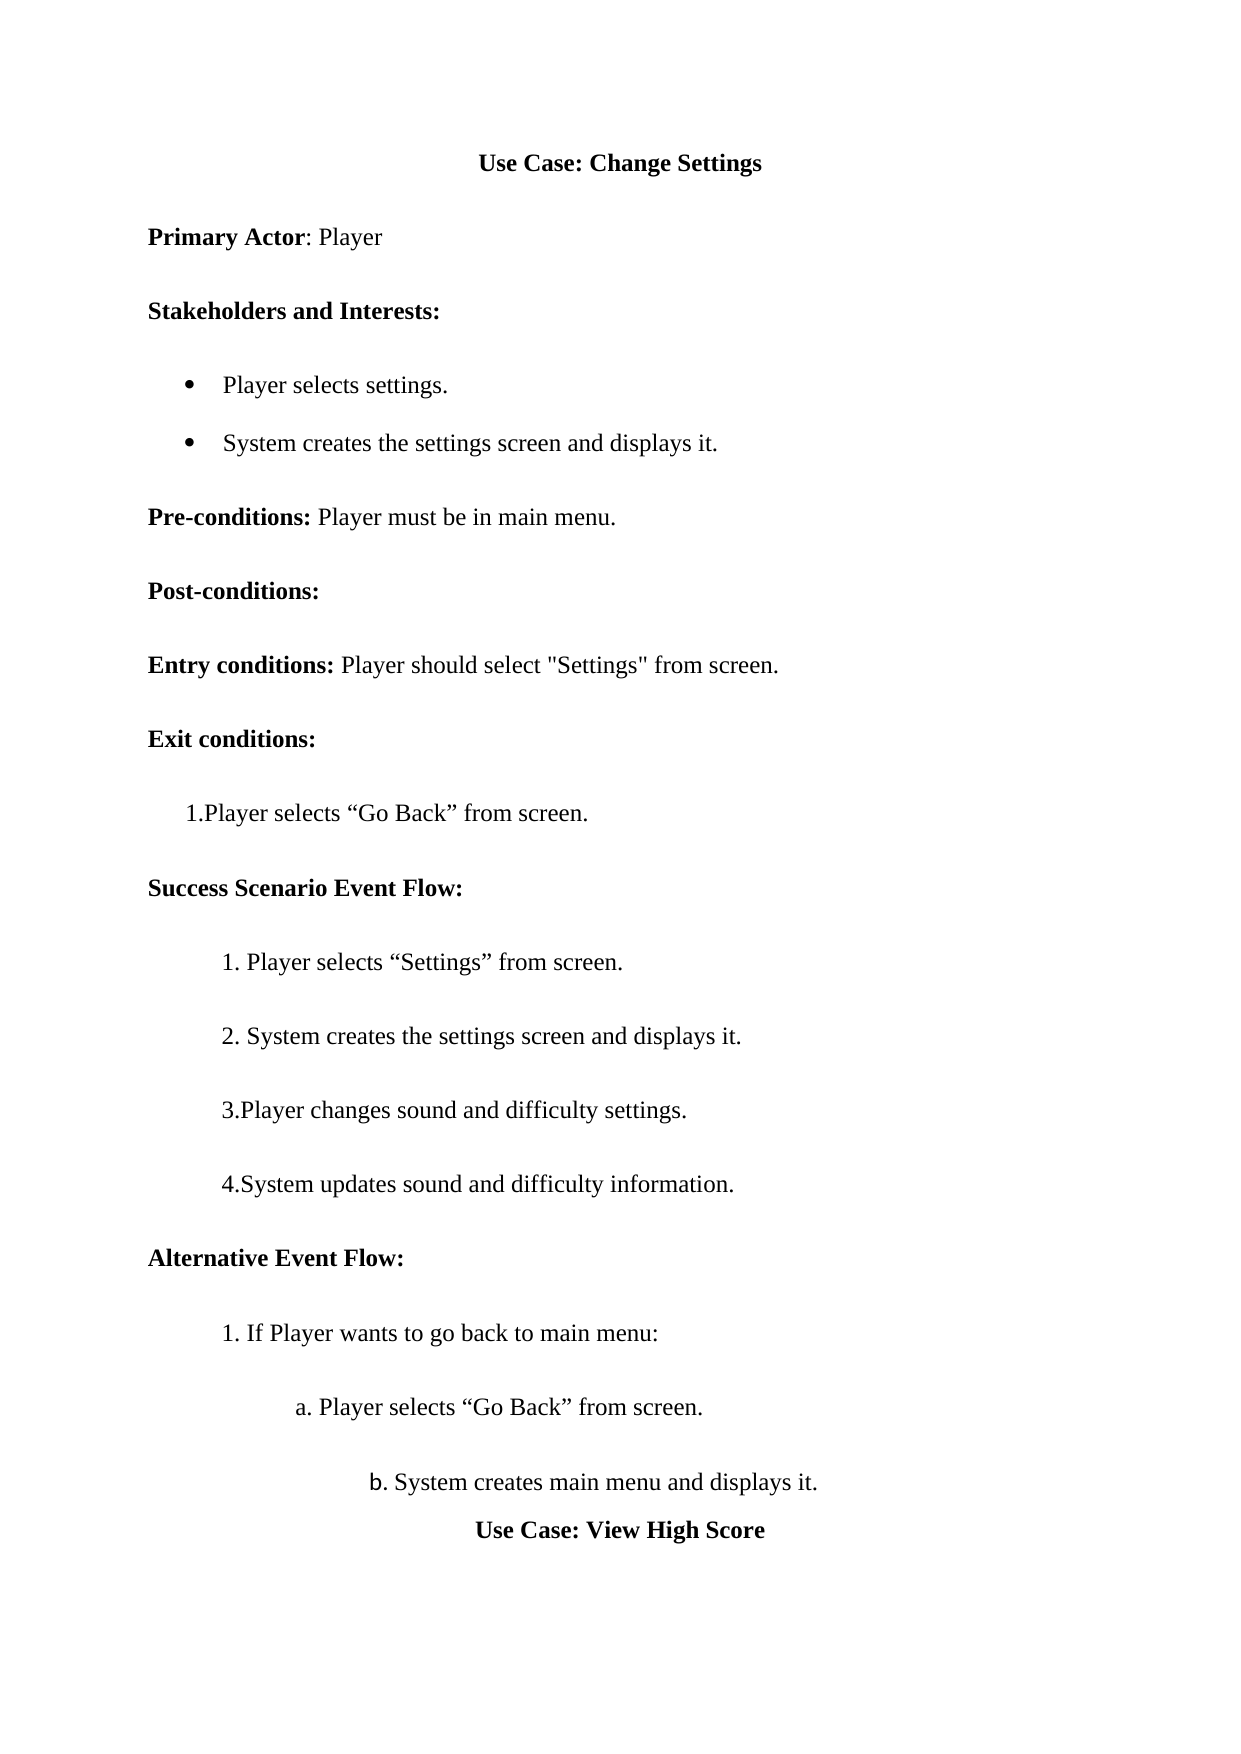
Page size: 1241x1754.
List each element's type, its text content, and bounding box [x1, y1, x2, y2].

text Use Case: Change Settings [148, 148, 1093, 176]
text Alternative Event Flow: [148, 1243, 1093, 1272]
text 2. System creates the settings screen and displays it. [148, 1021, 1093, 1050]
text 4.System updates sound and difficulty information. [148, 1169, 1093, 1198]
text Use Case: View High Score [148, 1516, 1093, 1544]
text Post-conditions: [148, 576, 1093, 605]
text 1. Player selects “Settings” from screen. [148, 947, 1093, 976]
list Player selects settings. [185, 370, 1093, 399]
text Primary Actor: Player [148, 222, 1093, 251]
text 3.Player changes sound and difficulty settings. [148, 1095, 1093, 1124]
text b. System creates main menu and displays it. [148, 1466, 1093, 1496]
text 1.Player selects “Go Back” from screen. [185, 798, 1093, 827]
text Entry conditions: Player should select "Settings" from screen. [148, 650, 1093, 679]
list System creates the settings screen and displays it. [185, 428, 1093, 456]
text a. Player selects “Go Back” from screen. [148, 1392, 1093, 1421]
text 1. If Player wants to go back to main menu: [148, 1318, 1093, 1346]
text Stakeholders and Interests: [148, 296, 1093, 325]
text Exit conditions: [148, 724, 1093, 753]
text Pre-conditions: Player must be in main menu. [148, 502, 1093, 531]
text Success Scenario Event Flow: [148, 873, 1093, 901]
